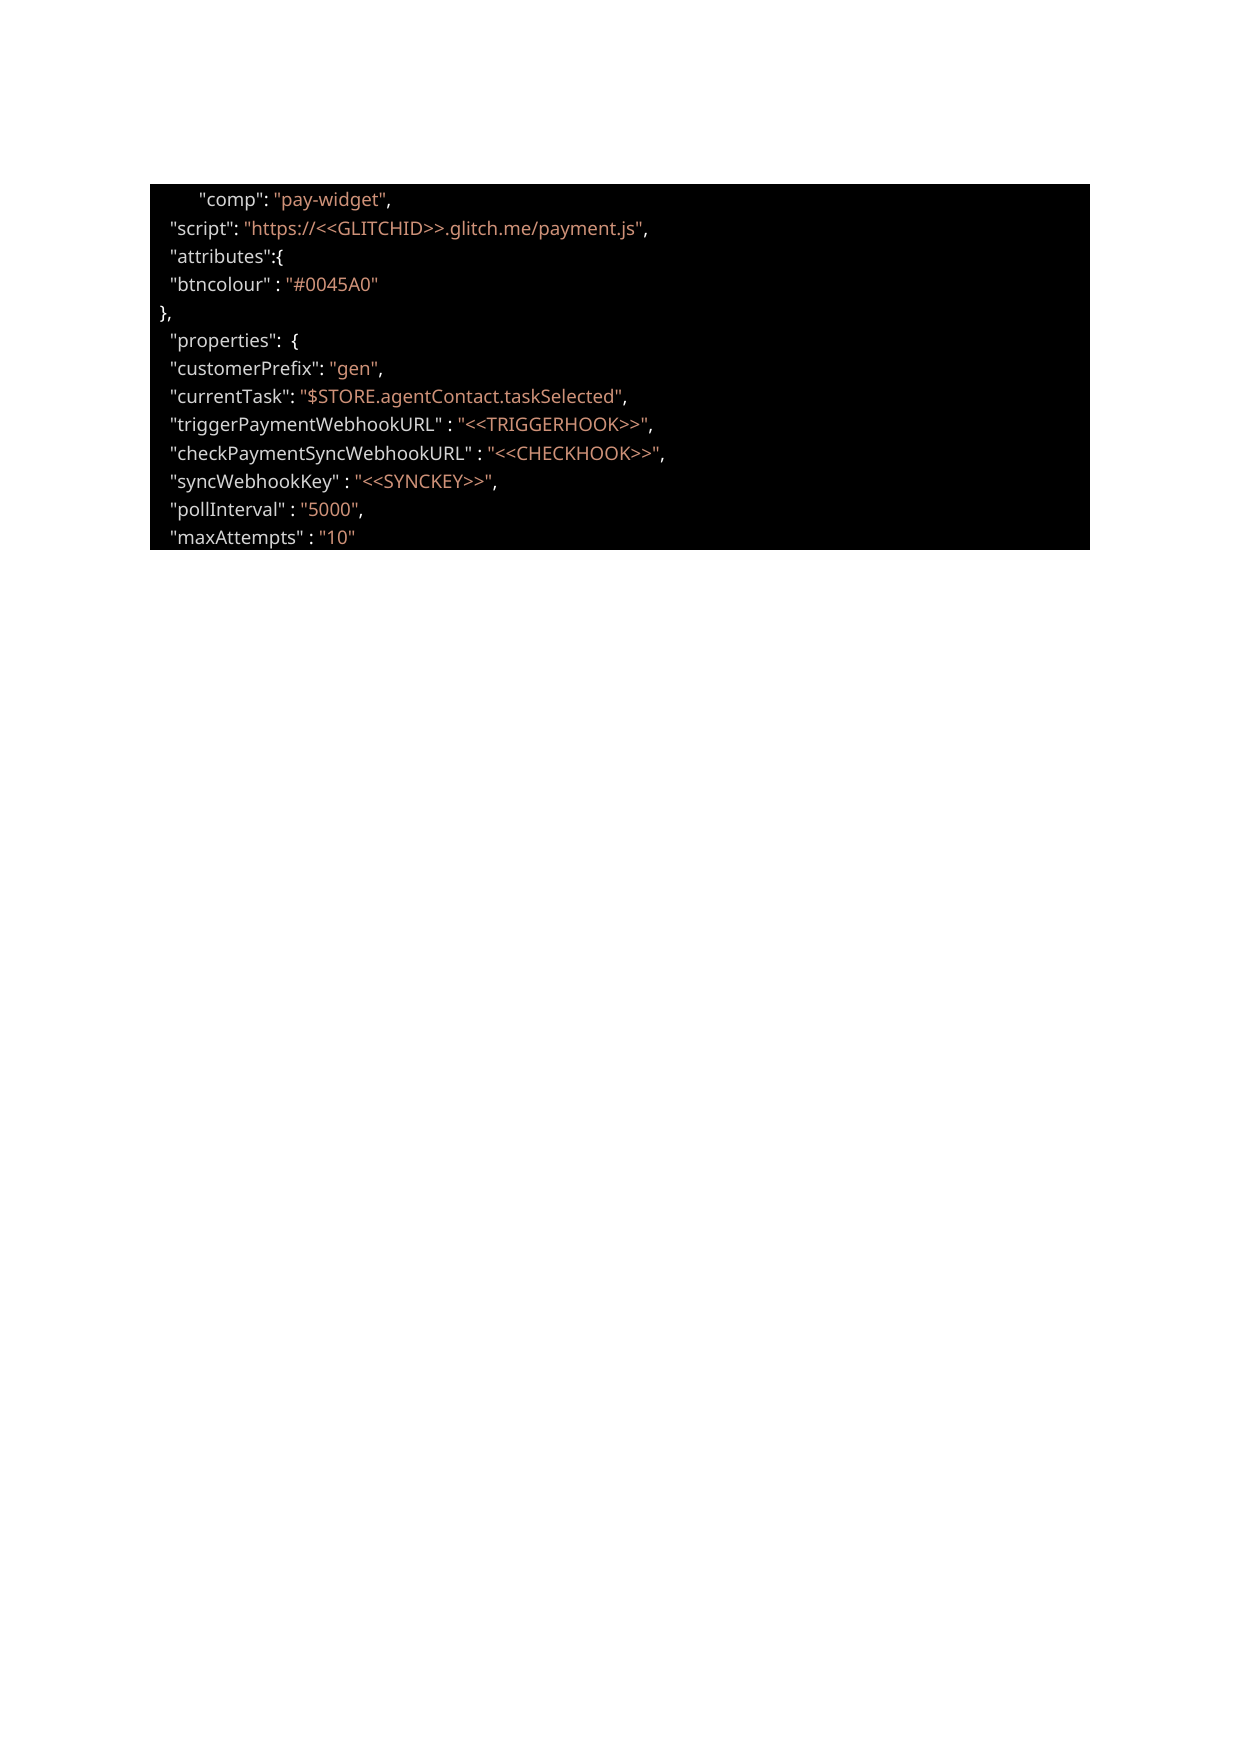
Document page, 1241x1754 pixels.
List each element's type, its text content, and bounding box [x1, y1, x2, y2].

text "btncolour" : "#0045A0" [150, 268, 1090, 297]
text "checkPaymentSyncWebhookURL" : "<<CHECKHOOK>>", [150, 437, 1090, 465]
text "script": "https://<<GLITCHID>>.glitch.me/payment.js", [150, 212, 1090, 240]
text "comp": "pay-widget", [150, 184, 1090, 212]
text "maxAttempts" : "10" [150, 522, 1090, 550]
text "properties": { [150, 325, 1090, 353]
text "customerPrefix": "gen", [150, 353, 1090, 381]
text }, [150, 297, 1090, 325]
text "currentTask": "$STORE.agentContact.taskSelected", [150, 381, 1090, 409]
text "syncWebhookKey" : "<<SYNCKEY>>", [150, 465, 1090, 493]
text "attributes":{ [150, 240, 1090, 268]
text "pollInterval" : "5000", [150, 493, 1090, 522]
text "triggerPaymentWebhookURL" : "<<TRIGGERHOOK>>", [150, 409, 1090, 437]
